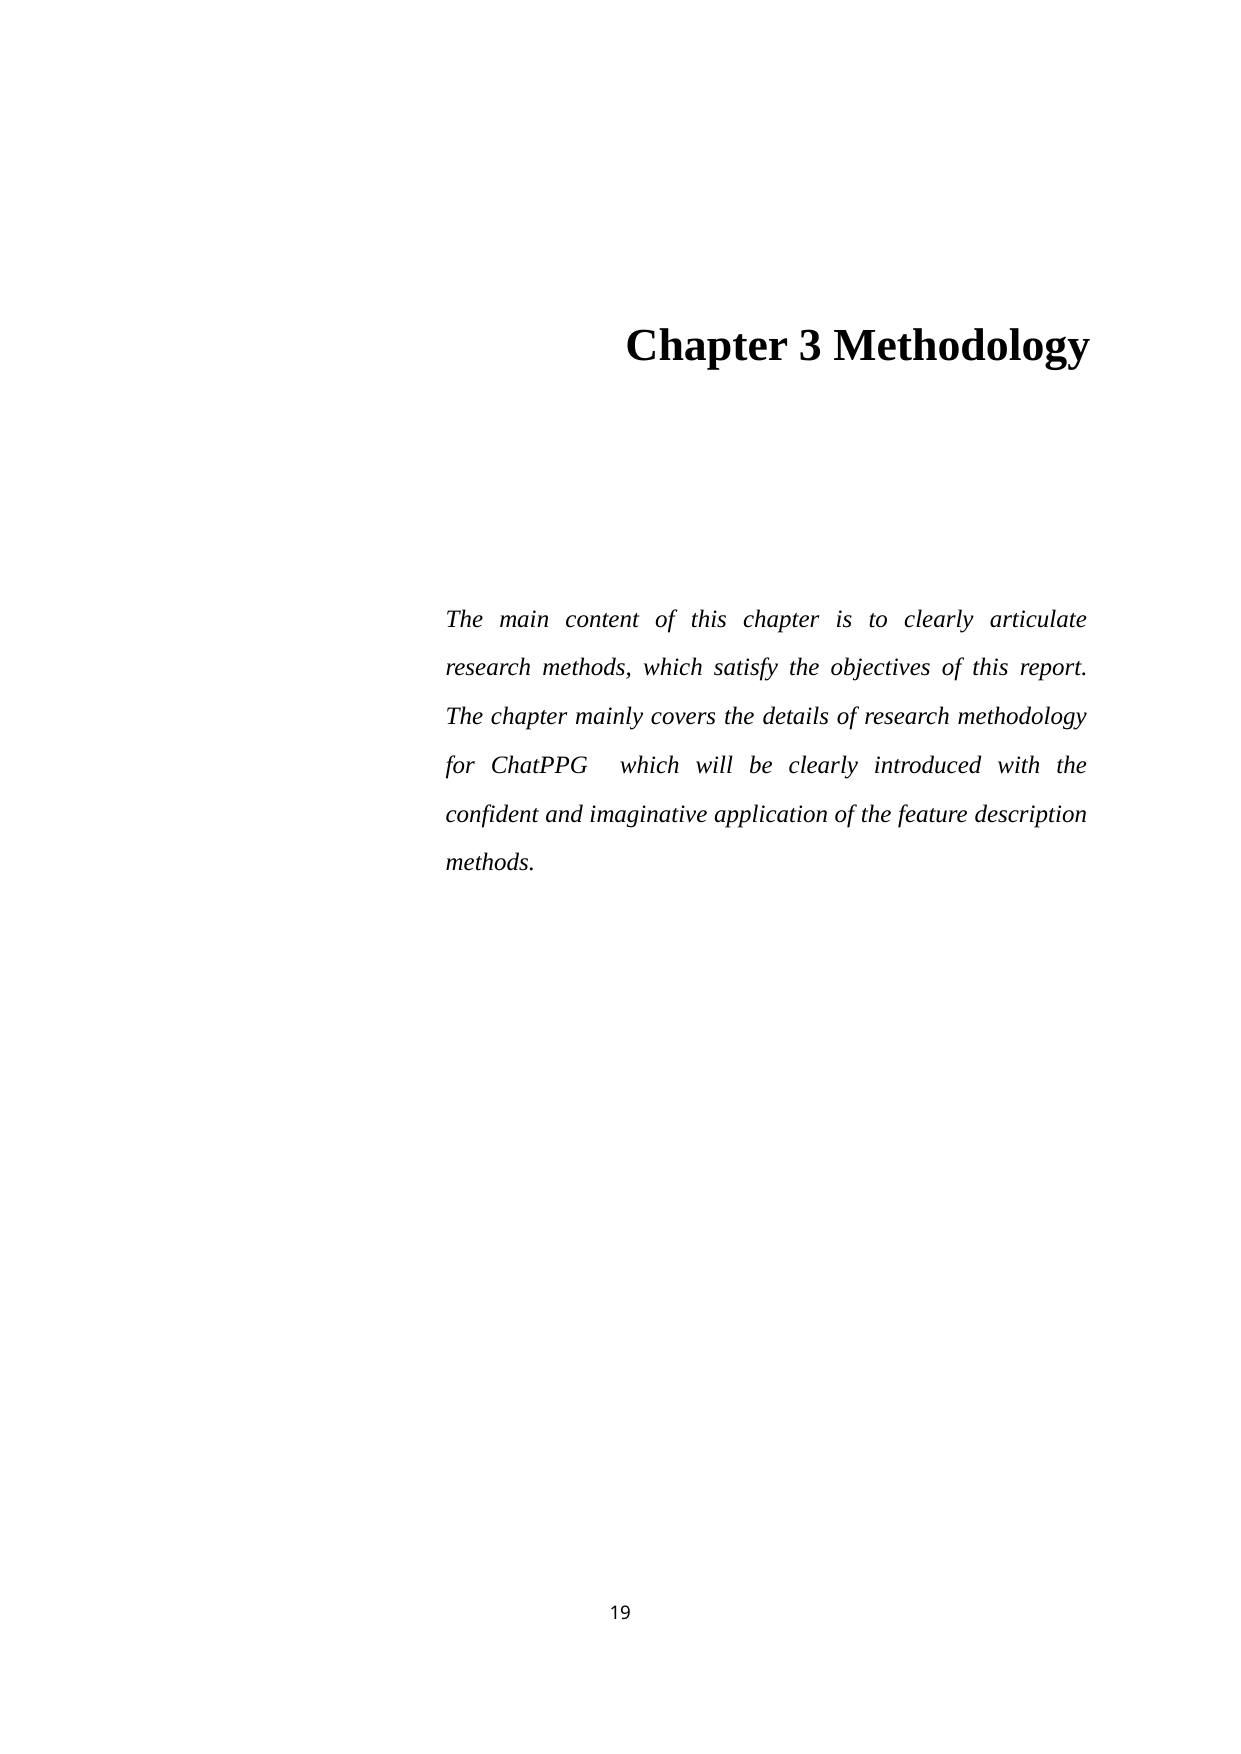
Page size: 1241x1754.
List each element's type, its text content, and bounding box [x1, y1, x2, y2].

subtitle Chapter 3 Methodology [608, 312, 1090, 377]
text The main content of this chapter is to clearly articulate research methods, which satisfy the objectives of this report. The chapter mainly covers the details of research methodology for ChatPPG which will be clearly introduced with the confident and imaginative application of the feature description methods. [445, 602, 1090, 878]
